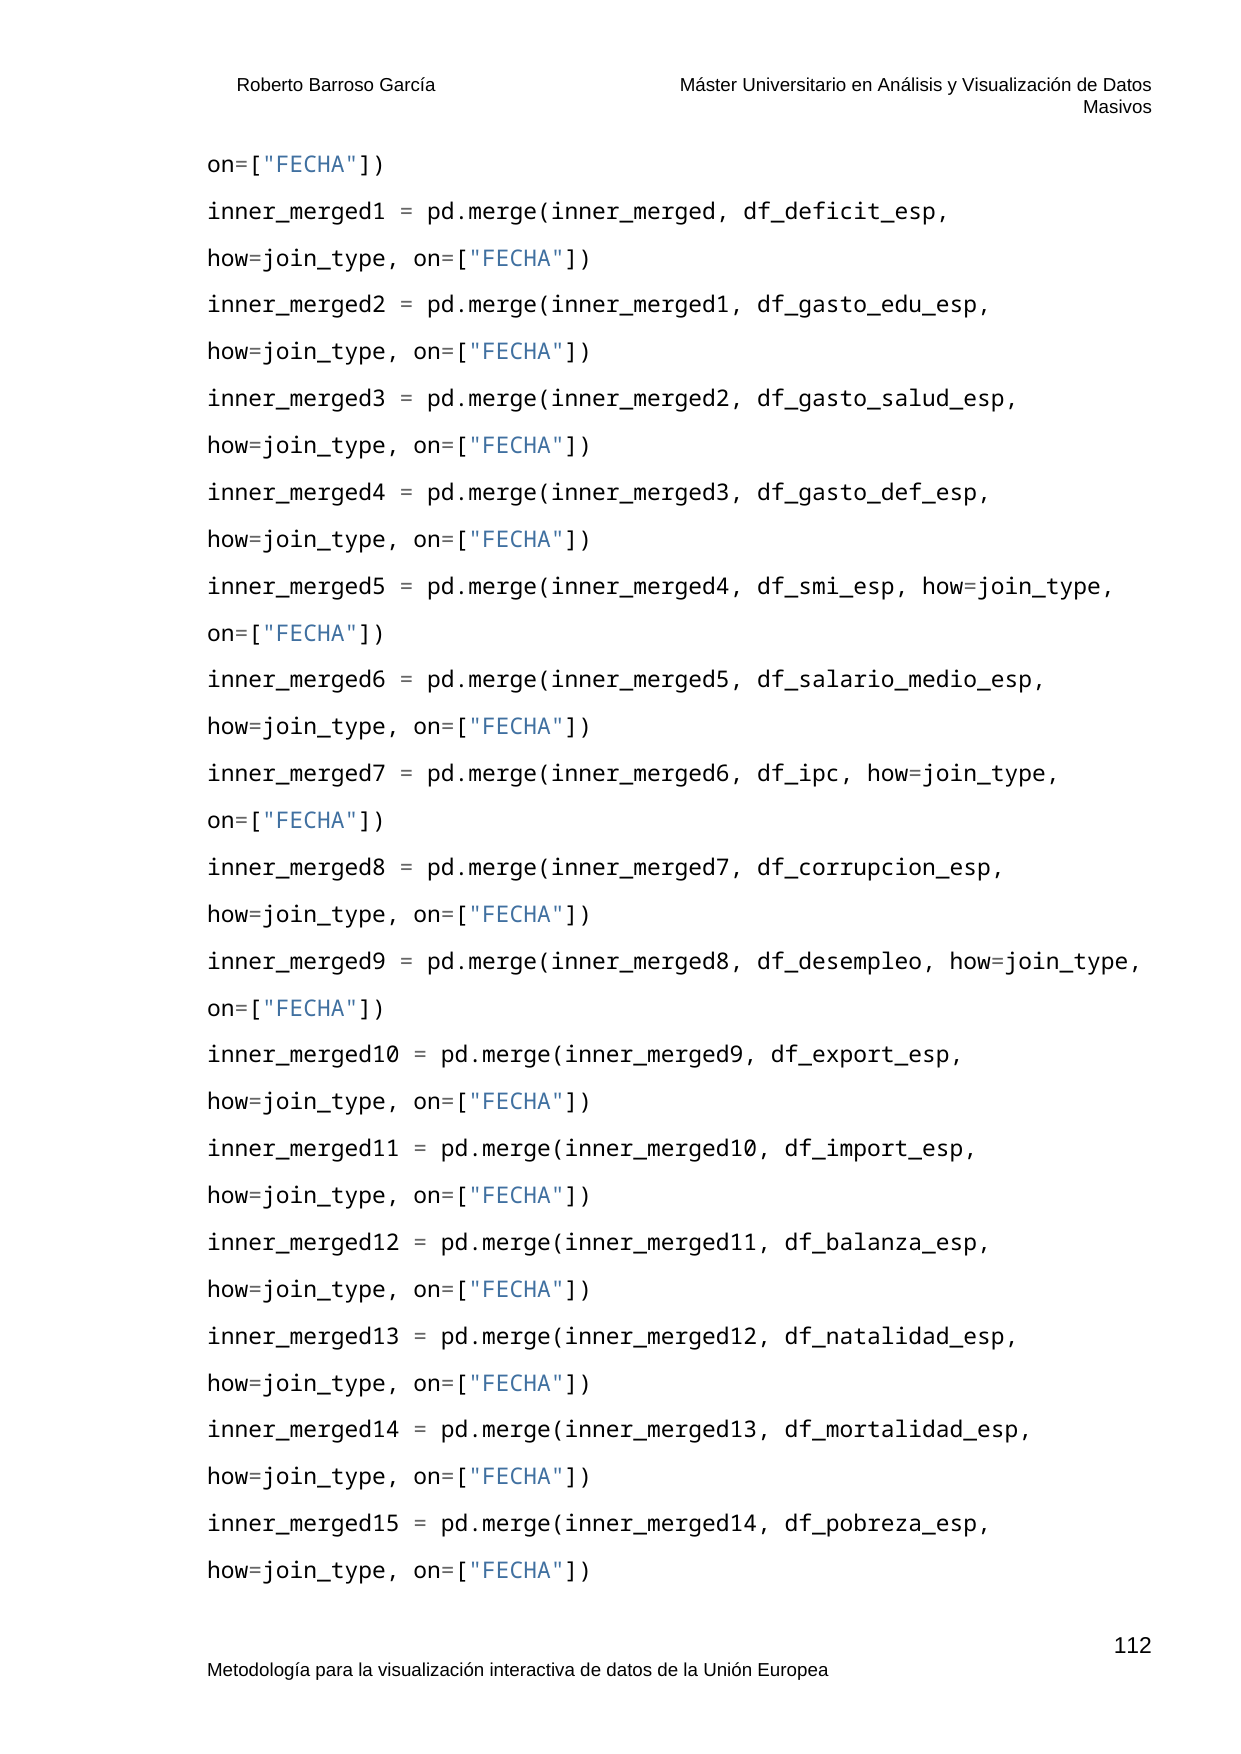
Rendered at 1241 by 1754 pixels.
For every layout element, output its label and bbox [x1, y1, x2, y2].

text [207, 148, 1152, 1585]
